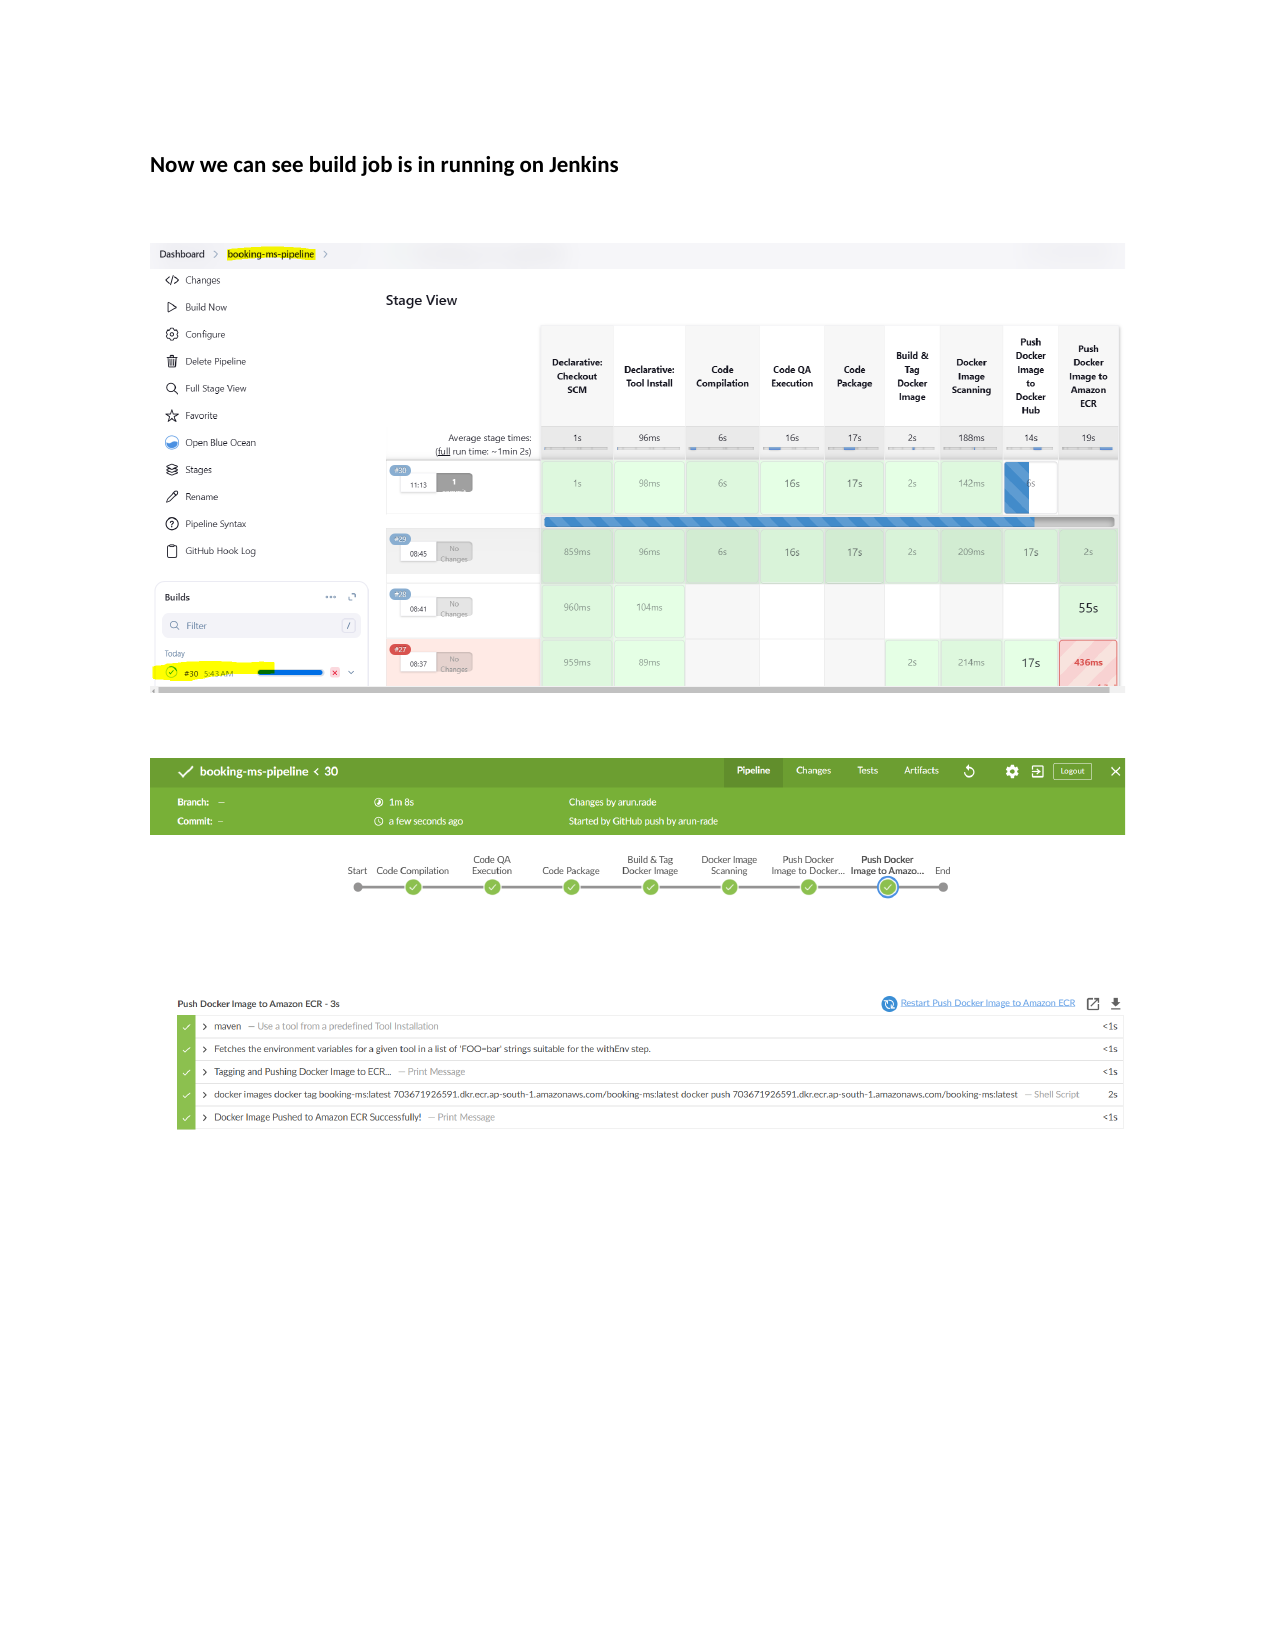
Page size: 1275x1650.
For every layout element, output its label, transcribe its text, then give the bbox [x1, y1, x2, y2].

text Now we can see build job is in running on Jenkins [150, 150, 1125, 178]
picture [150, 243, 1125, 693]
picture [150, 758, 1125, 1174]
